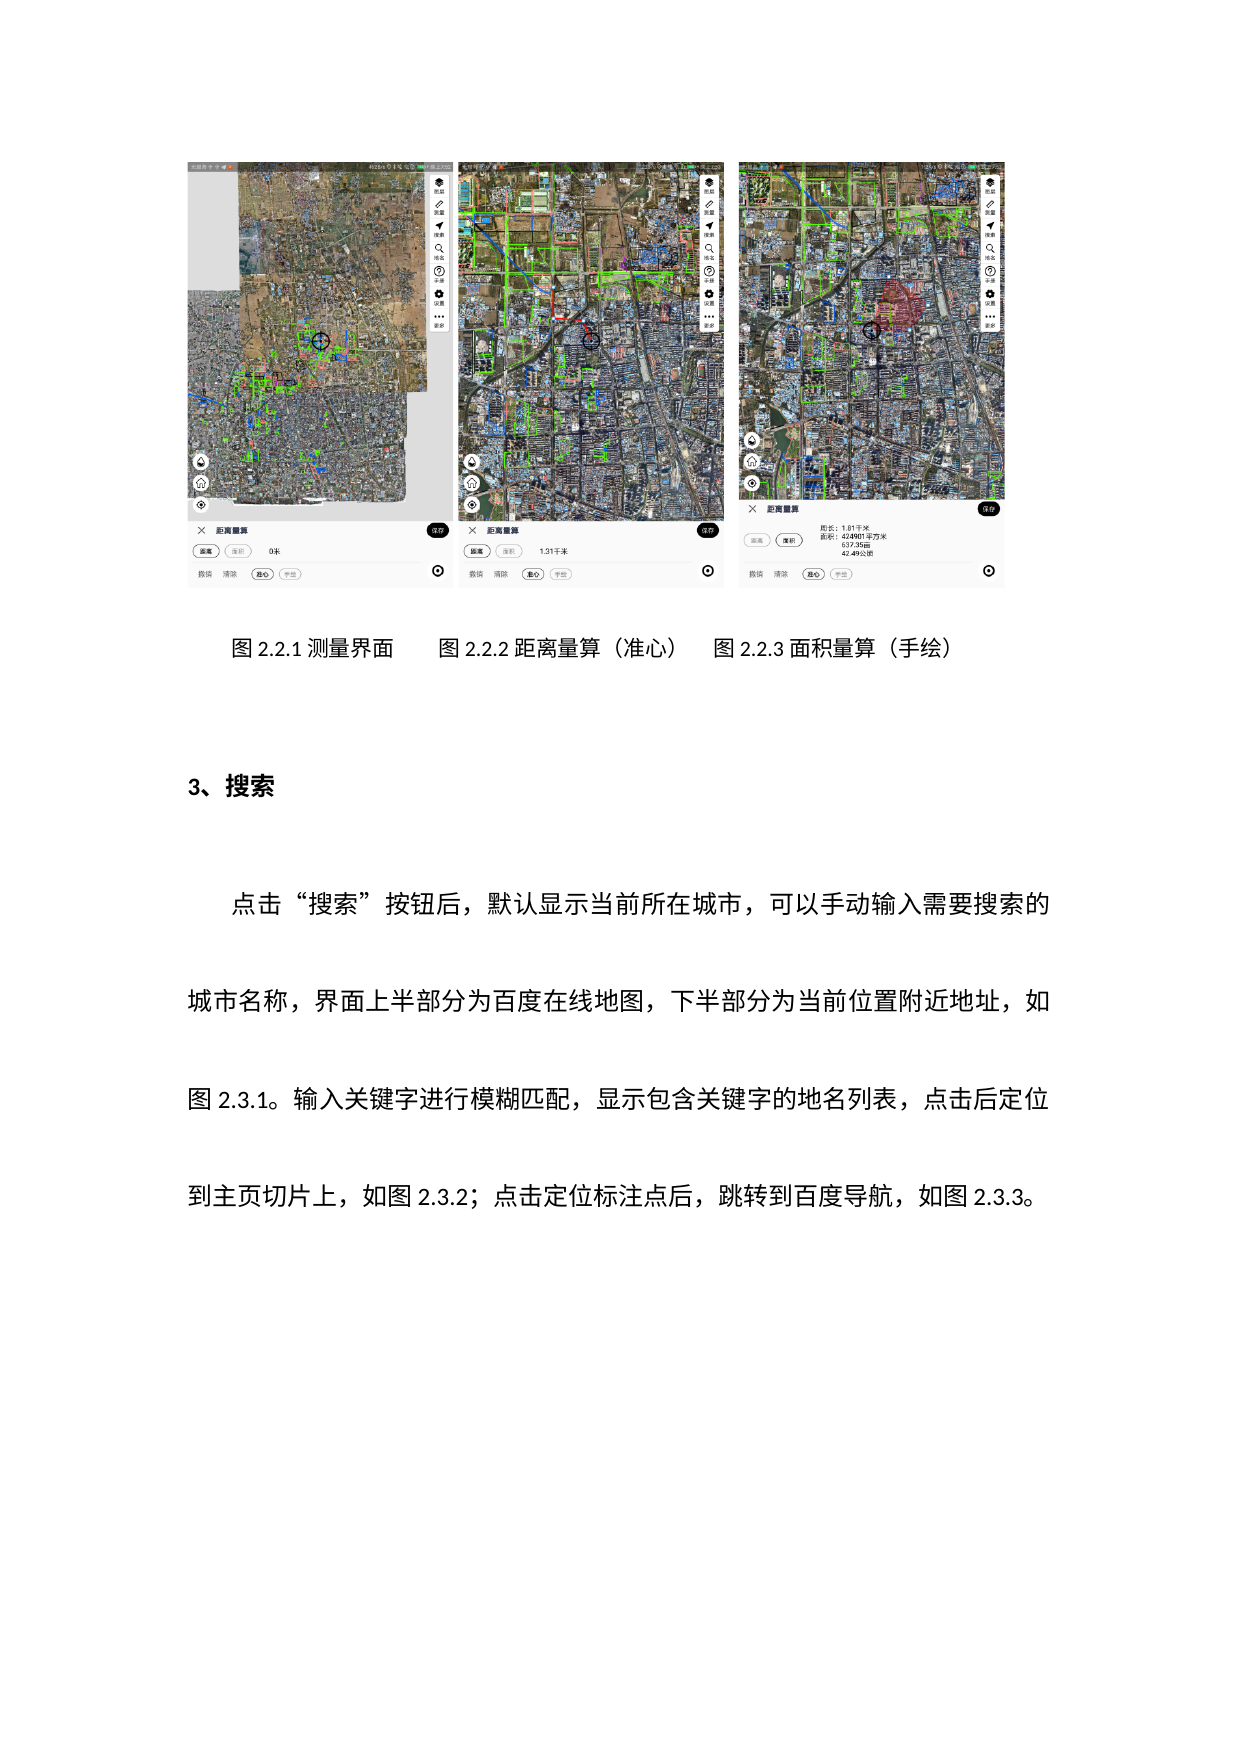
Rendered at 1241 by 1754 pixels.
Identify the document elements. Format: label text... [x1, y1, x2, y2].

picture [187, 162, 454, 588]
list 图2.2.1 测量界面 图2.2.2 距离量算（准心） 图2.2.3 面积量算（手绘） [187, 630, 1053, 663]
picture [458, 162, 724, 588]
list 点击“搜索”按钮后，默认显示当前所在城市，可以手动输入需要搜索的城市名称，界面上半部分为百度在线地图，下半部分为当前位置附近地址，如图2.3.1。输入关键字进行模糊匹配，显示包含关键字的地名列表，点击后定位到主页切片上，如图2.3.2；点击定位标注点后，跳转到百度导航，如图2.3.3。 [187, 870, 1053, 1227]
picture [738, 162, 1005, 588]
subtitle 搜索 [187, 752, 1053, 817]
